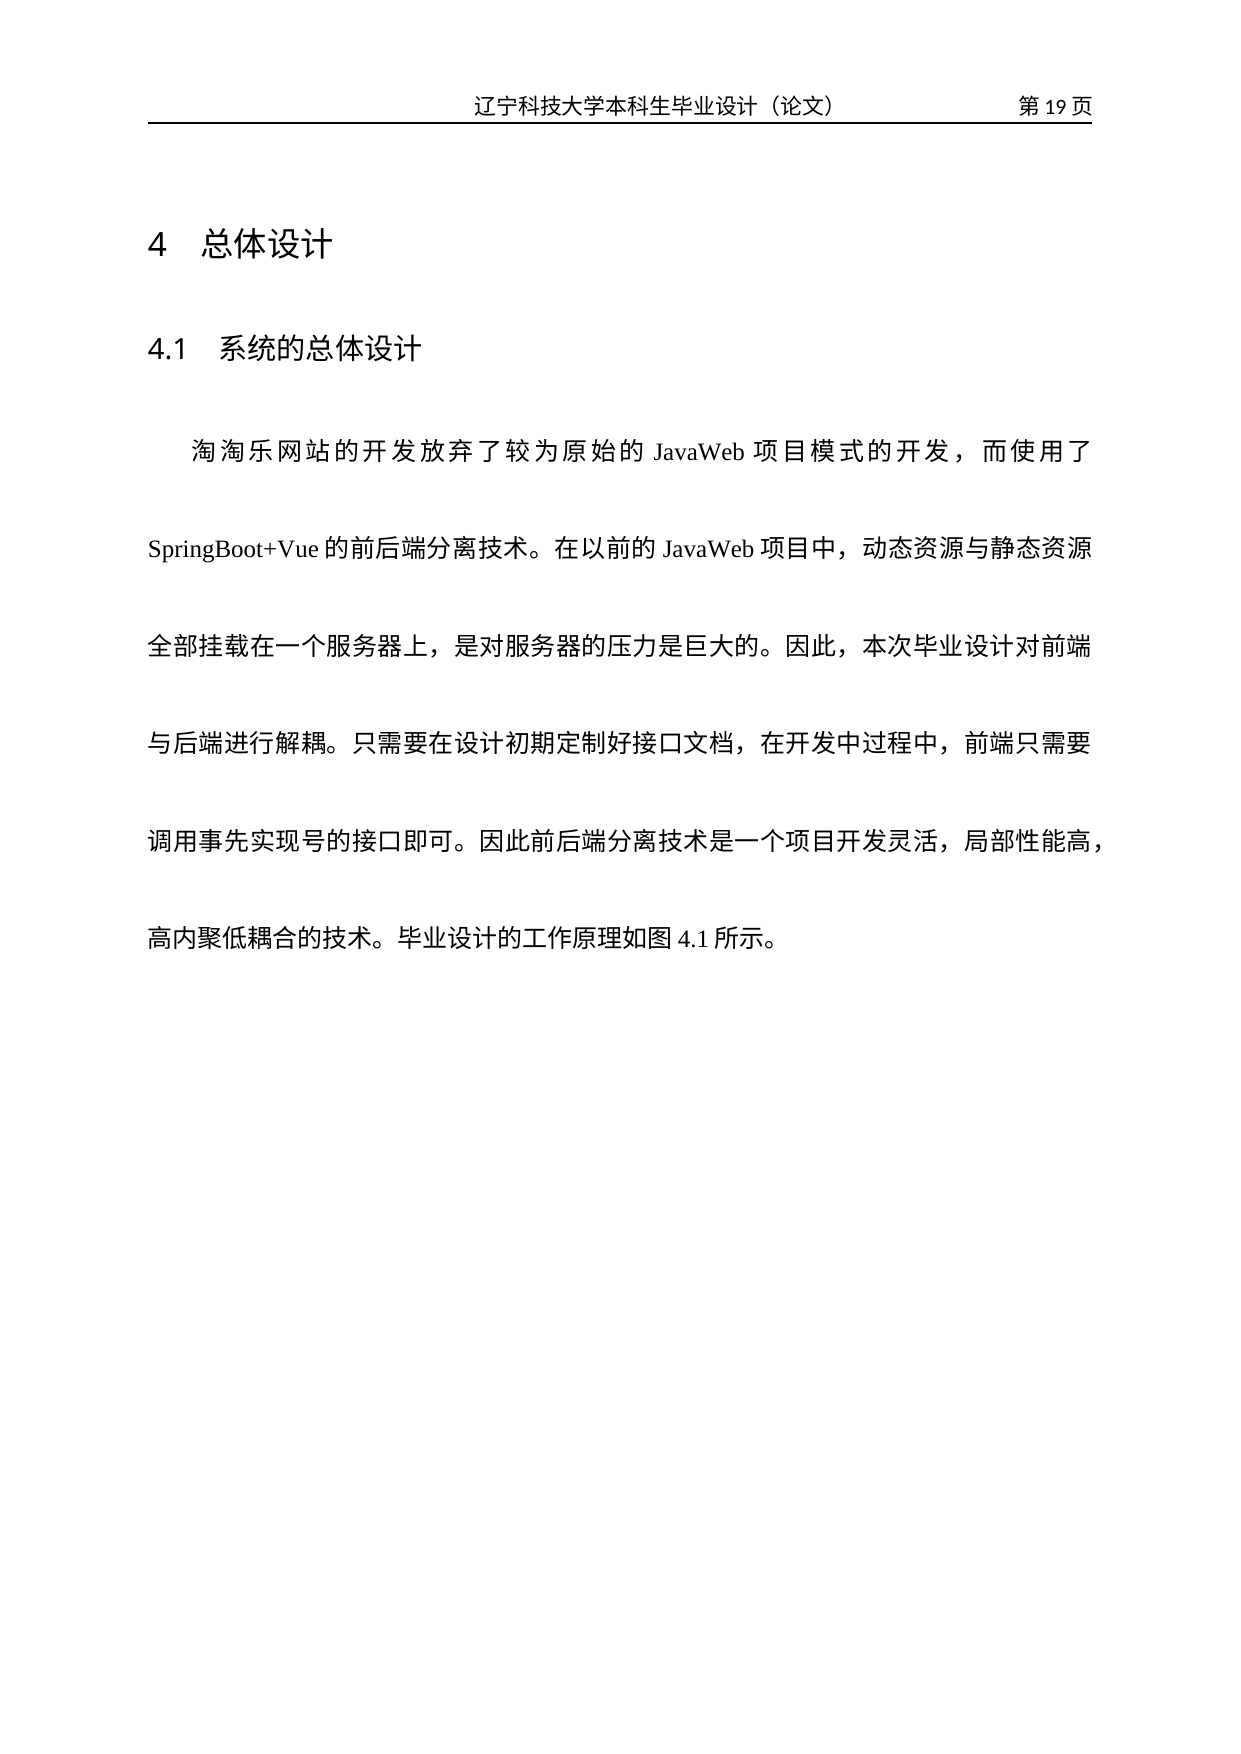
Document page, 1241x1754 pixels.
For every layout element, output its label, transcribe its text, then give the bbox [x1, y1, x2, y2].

text 淘淘乐网站的开发放弃了较为原始的JavaWeb项目模式的开发，而使用了SpringBoot+Vue的前后端分离技术。在以前的JavaWeb项目中，动态资源与静态资源全部挂载在一个服务器上，是对服务器的压力是巨大的。因此，本次毕业设计对前端与后端进行解耦。只需要在设计初期定制好接口文档，在开发中过程中，前端只需要调用事先实现号的接口即可。因此前后端分离技术是一个项目开发灵活，局部性能高，高内聚低耦合的技术。毕业设计的工作原理如图4.1所示。 [148, 417, 1092, 969]
subtitle 总体设计 [148, 209, 1092, 274]
subtitle 系统的总体设计 [148, 314, 1092, 379]
